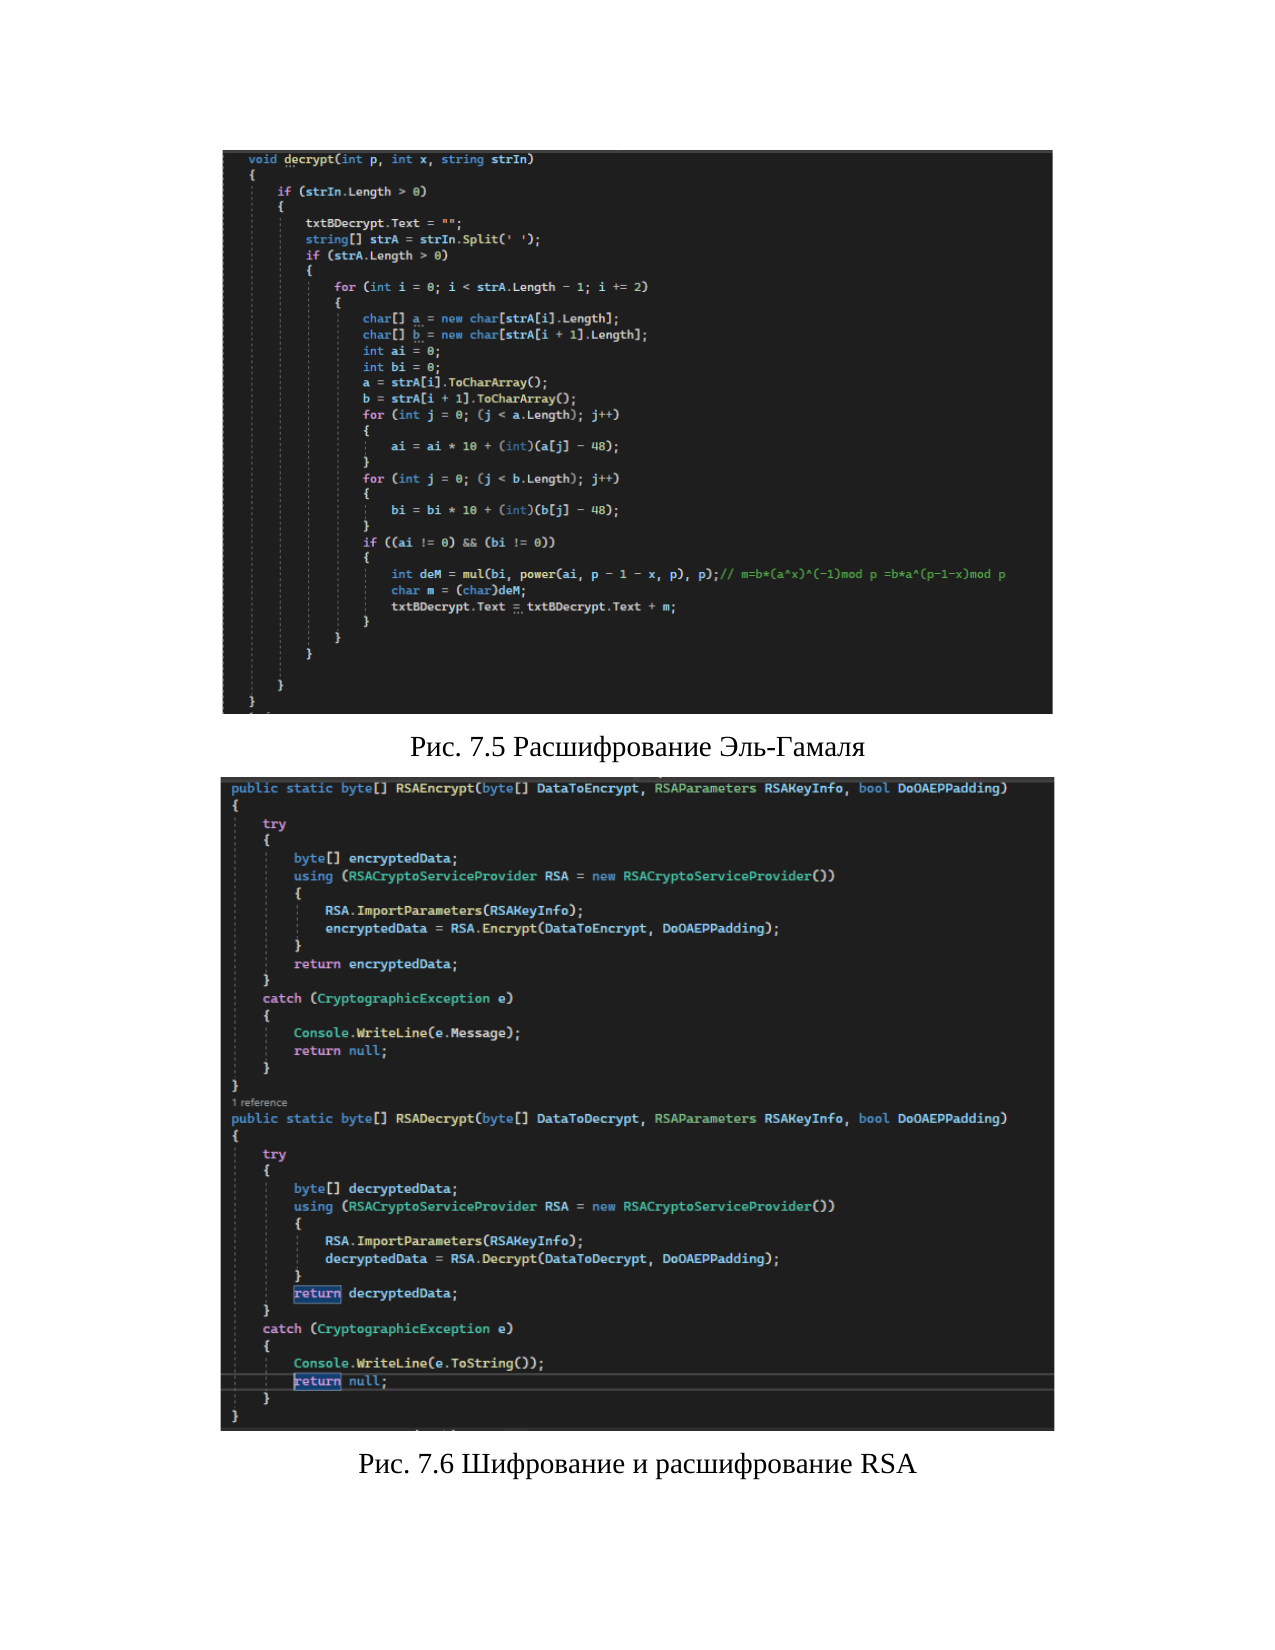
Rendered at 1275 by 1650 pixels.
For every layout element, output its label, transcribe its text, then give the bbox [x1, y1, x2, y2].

picture [220, 777, 1055, 1431]
text Рис. 7.6 Шифрование и расшифрование RSA [150, 1446, 1125, 1479]
picture [222, 150, 1053, 714]
text Рис. 7.5 Расшифрование Эль-Гамаля [150, 729, 1125, 762]
